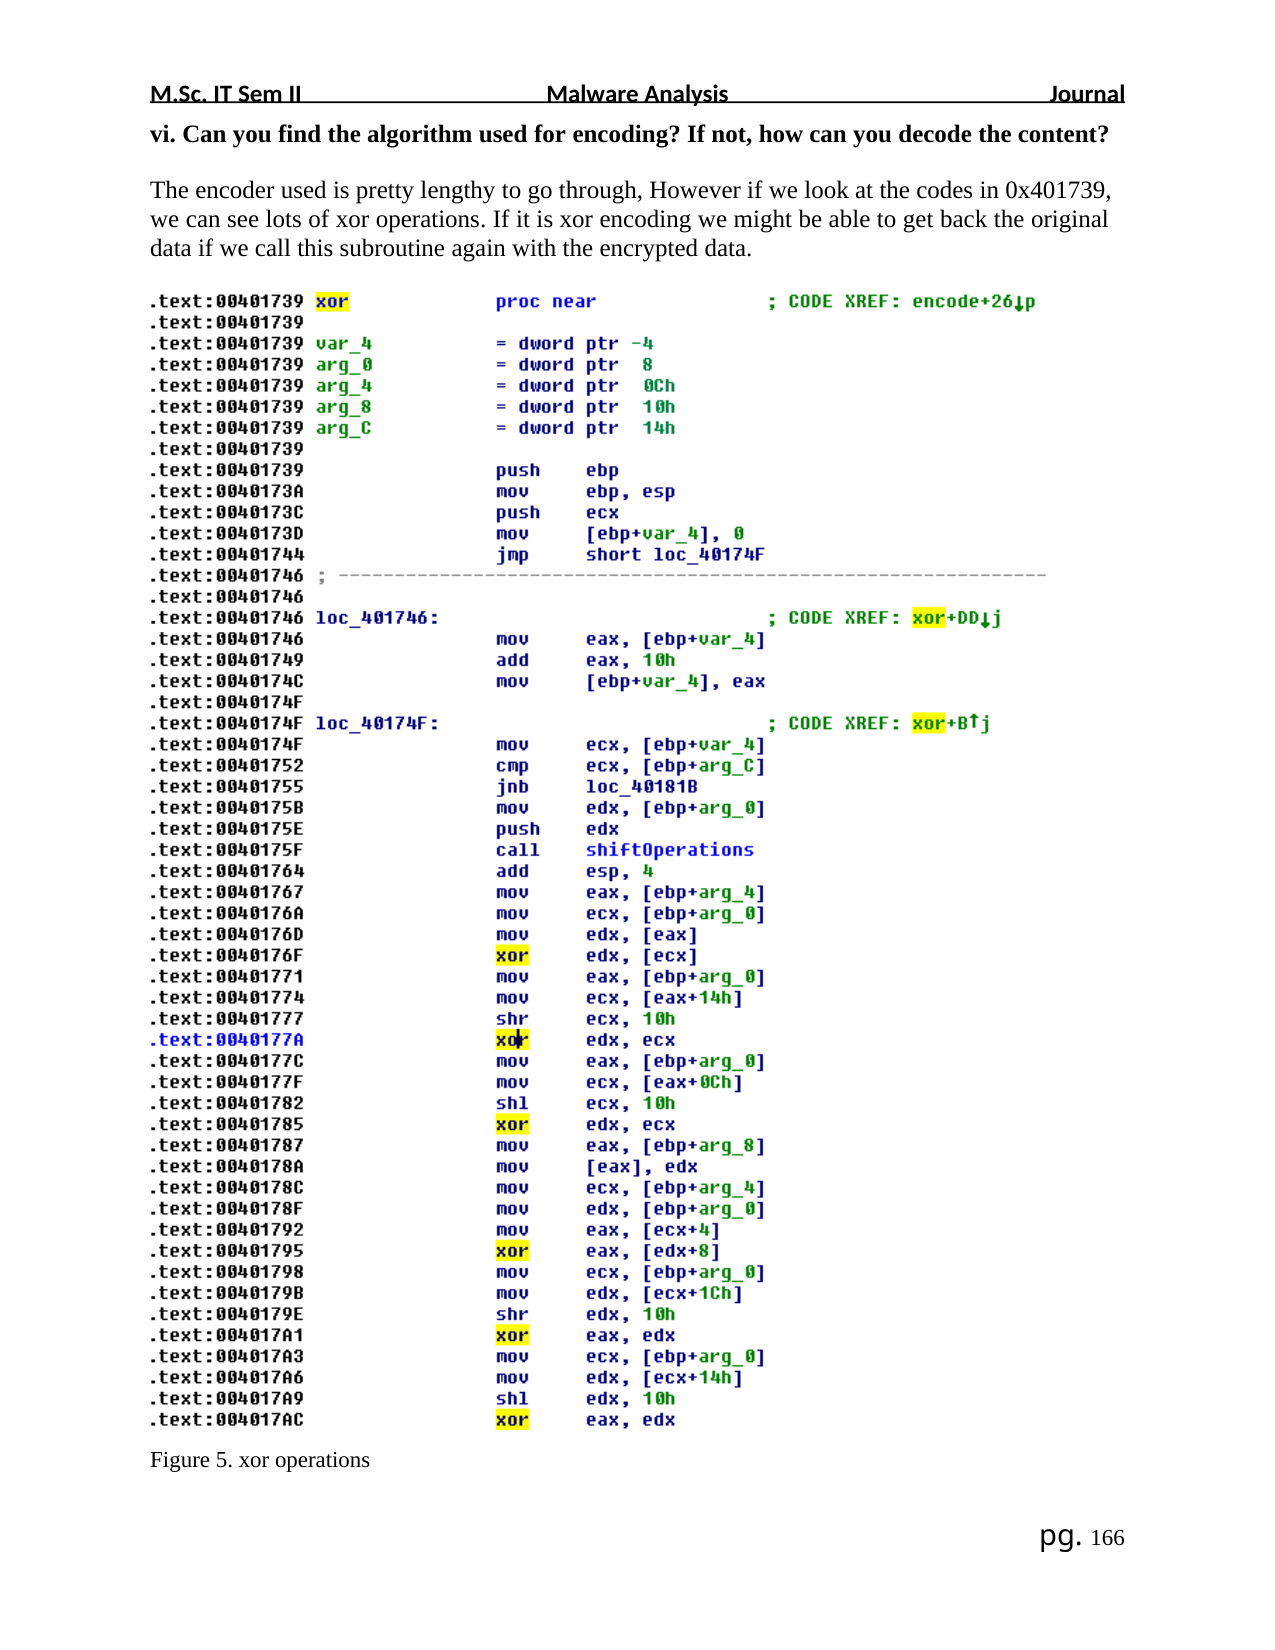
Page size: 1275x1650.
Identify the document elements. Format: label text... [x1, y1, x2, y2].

text The encoder used is pretty lengthy to go through, However if we look at the codes in 0x401739, we can see lots of xor operations. If it is xor encoding we might be able to get back the original data if we call this subroutine again with the encrypted data. [150, 175, 1112, 261]
subtitle Can you find the algorithm used for encoding? If not, how can you decode the content? [150, 119, 1237, 147]
picture [151, 292, 1046, 1430]
